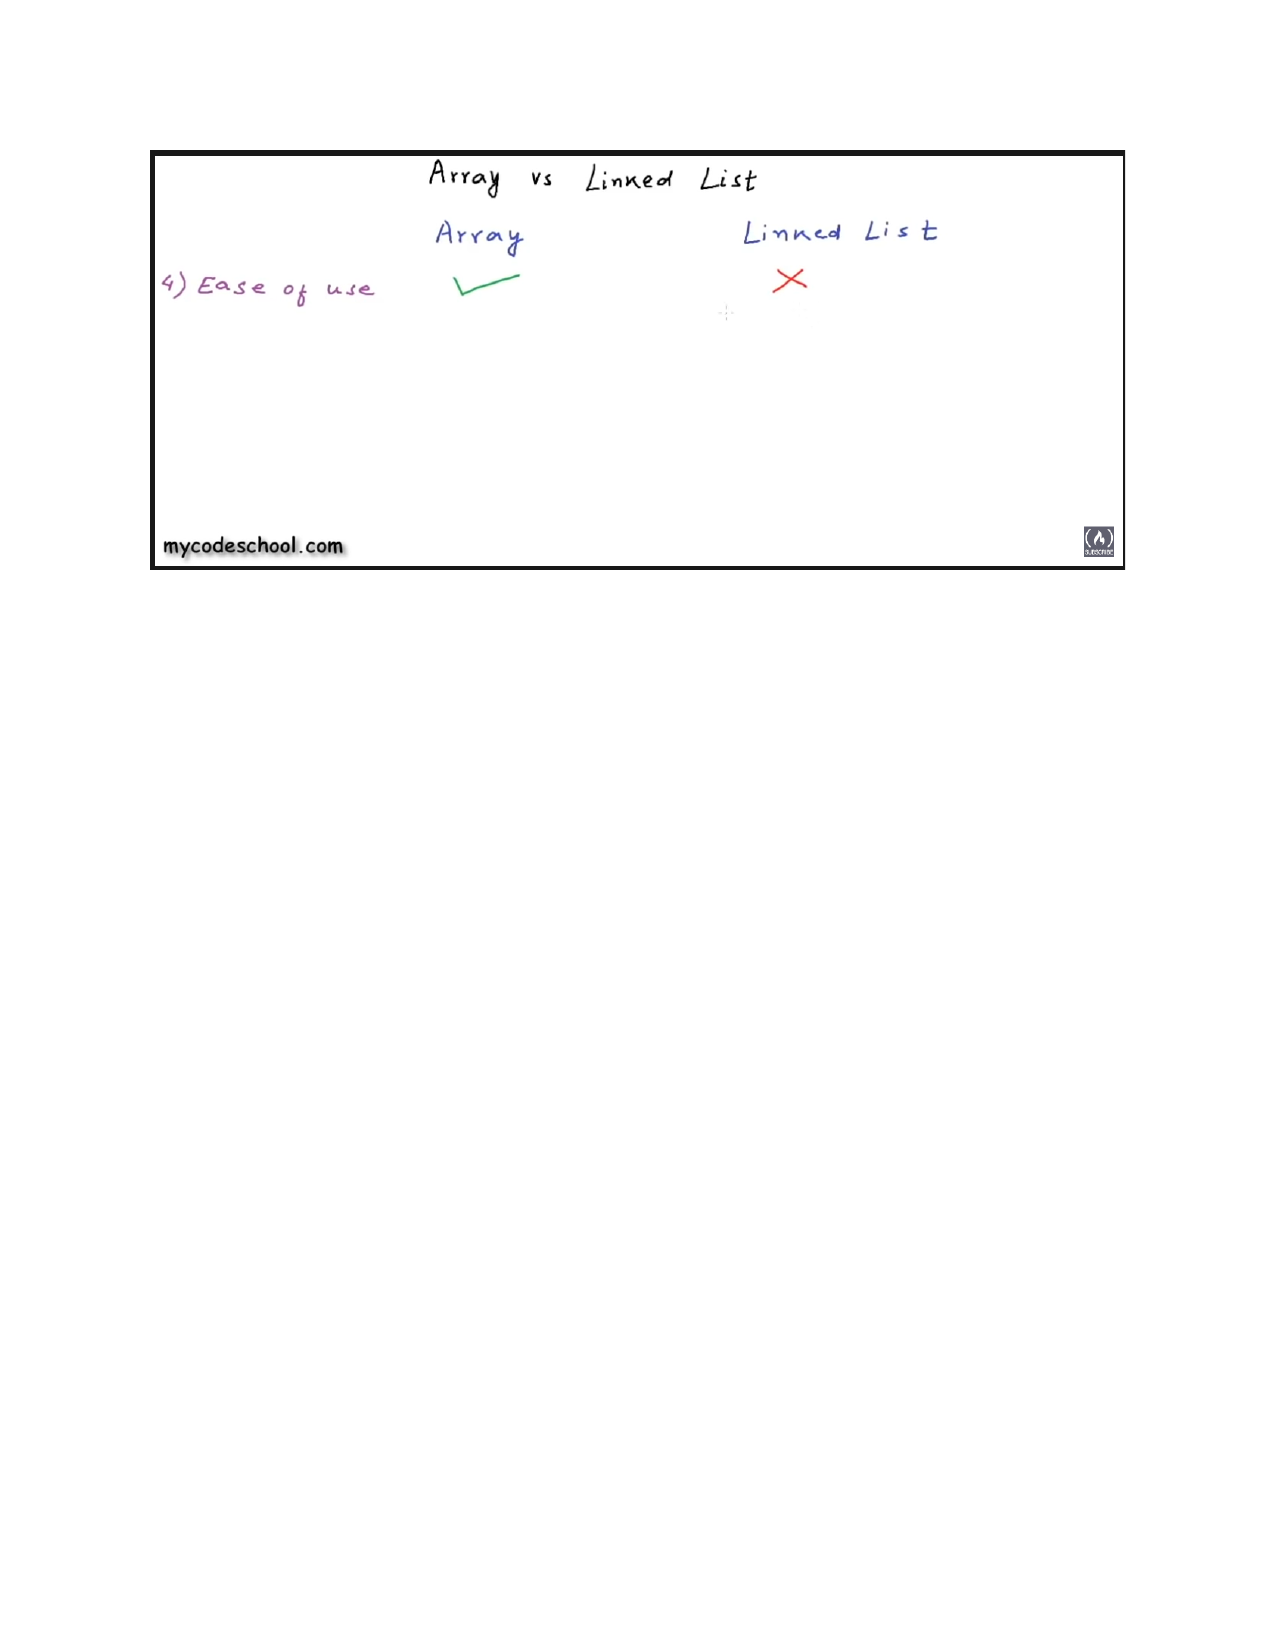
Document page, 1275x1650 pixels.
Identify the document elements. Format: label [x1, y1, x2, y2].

picture [150, 150, 1125, 570]
